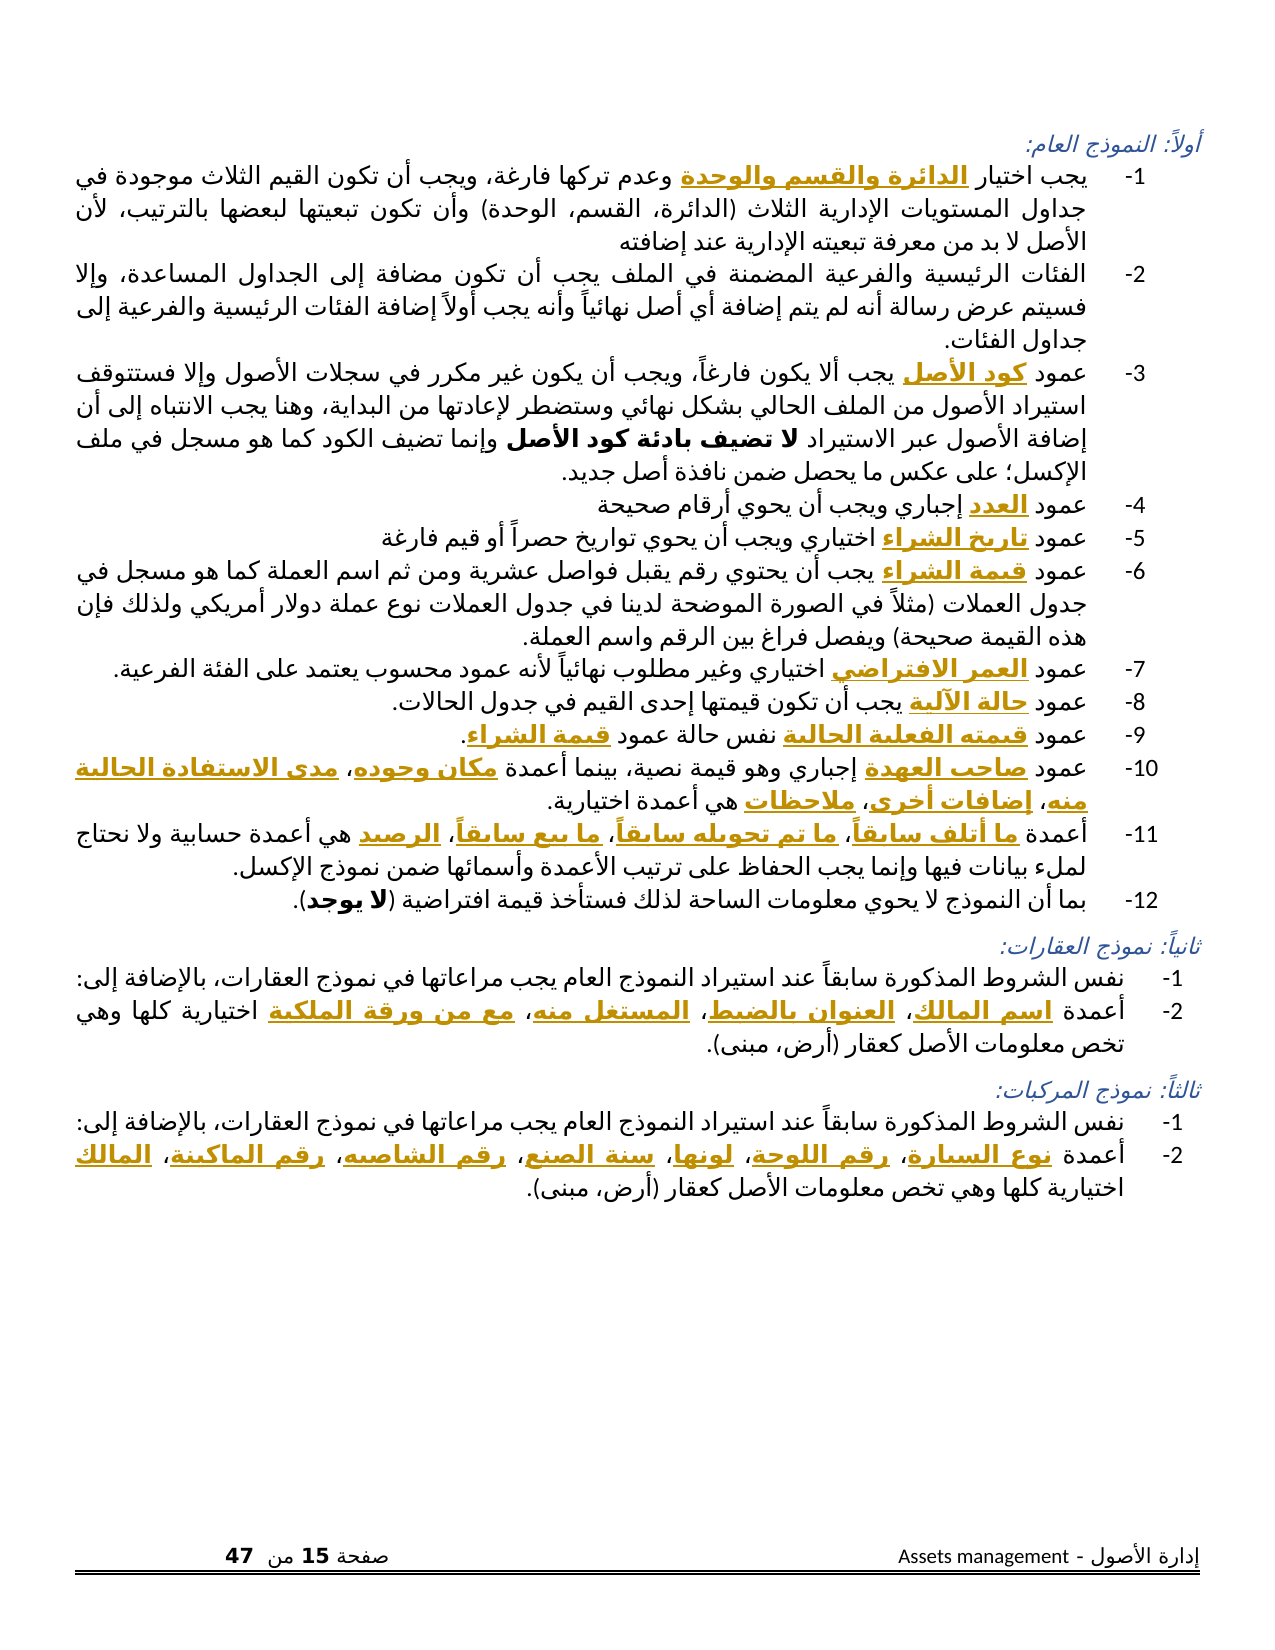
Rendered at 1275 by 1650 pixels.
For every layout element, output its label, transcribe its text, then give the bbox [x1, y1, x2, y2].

subtitle ثانياً: نموذج العقارات: [75, 933, 1200, 960]
list يجب اختيار الدائرة والقسم والوحدة وعدم تركها فارغة، ويجب أن تكون القيم الثلاث موجودة في جداول المستويات الإدارية الثلاث (الدائرة، القسم، الوحدة) وأن تكون تبعيتها لبعضها بالترتيب، لأن الأصل لا بد من معرفة تبعيته الإدارية عند إضافته [75, 160, 1125, 256]
list بما أن النموذج لا يحوي معلومات الساحة لذلك فستأخذ قيمة افتراضية (لا يوجد). [75, 884, 1125, 914]
list عمود كود الأصل يجب ألا يكون فارغاً، ويجب أن يكون غير مكرر في سجلات الأصول وإلا فستتوقف استيراد الأصول من الملف الحالي بشكل نهائي وستضطر لإعادتها من البداية، وهنا يجب الانتباه إلى أن إضافة الأصول عبر الاستيراد لا تضيف بادئة كود الأصل وإنما تضيف الكود كما هو مسجل في ملف الإكسل؛ على عكس ما يحصل ضمن نافذة أصل جديد. [75, 357, 1125, 487]
list عمود صاحب العهدة إجباري وهو قيمة نصية، بينما أعمدة مكان وجوده، مدى الاستفادة الحالية منه، إضافات أخرى، ملاحظات هي أعمدة اختيارية. [75, 752, 1125, 816]
list عمود قيمته الفعلية الحالية نفس حالة عمود قيمة الشراء. [75, 719, 1125, 750]
list أعمدة اسم المالك، العنوان بالضبط، المستغل منه، مع من ورقة الملكية اختيارية كلها وهي تخص معلومات الأصل كعقار (أرض، مبنى). [75, 995, 1162, 1059]
list عمود العدد إجباري ويجب أن يحوي أرقام صحيحة [75, 489, 1125, 519]
list نفس الشروط المذكورة سابقاً عند استيراد النموذج العام يجب مراعاتها في نموذج العقارات، بالإضافة إلى: [75, 1106, 1162, 1137]
list عمود تاريخ الشراء اختياري ويجب أن يحوي تواريخ حصراً أو قيم فارغة [75, 522, 1125, 552]
list عمود حالة الآلية يجب أن تكون قيمتها إحدى القيم في جدول الحالات. [75, 686, 1125, 717]
list أعمدة ما أتلف سابقاً، ما تم تحويله سابقاً، ما بيع سابقاً، الرصيد هي أعمدة حسابية ولا نحتاج لملء بيانات فيها وإنما يجب الحفاظ على ترتيب الأعمدة وأسمائها ضمن نموذج الإكسل. [75, 818, 1125, 882]
list نفس الشروط المذكورة سابقاً عند استيراد النموذج العام يجب مراعاتها في نموذج العقارات، بالإضافة إلى: [75, 962, 1162, 993]
list عمود العمر الافتراضي اختياري وغير مطلوب نهائياً لأنه عمود محسوب يعتمد على الفئة الفرعية. [75, 653, 1125, 684]
subtitle ثالثاً: نموذج المركبات: [75, 1078, 1200, 1104]
list أعمدة نوع السيارة، رقم اللوحة، لونها، سنة الصنع، رقم الشاصيه، رقم الماكينة، المالك اختيارية كلها وهي تخص معلومات الأصل كعقار (أرض، مبنى). [75, 1139, 1162, 1203]
list الفئات الرئيسية والفرعية المضمنة في الملف يجب أن تكون مضافة إلى الجداول المساعدة، وإلا فسيتم عرض رسالة أنه لم يتم إضافة أي أصل نهائياً وأنه يجب أولاً إضافة الفئات الرئيسية والفرعية إلى جداول الفئات. [75, 258, 1125, 355]
list عمود قيمة الشراء يجب أن يحتوي رقم يقبل فواصل عشرية ومن ثم اسم العملة كما هو مسجل في جدول العملات (مثلاً في الصورة الموضحة لدينا في جدول العملات نوع عملة دولار أمريكي ولذلك فإن هذه القيمة صحيحة) ويفصل فراغ بين الرقم واسم العملة. [75, 555, 1125, 651]
subtitle أولاً: النموذج العام: [75, 131, 1200, 158]
